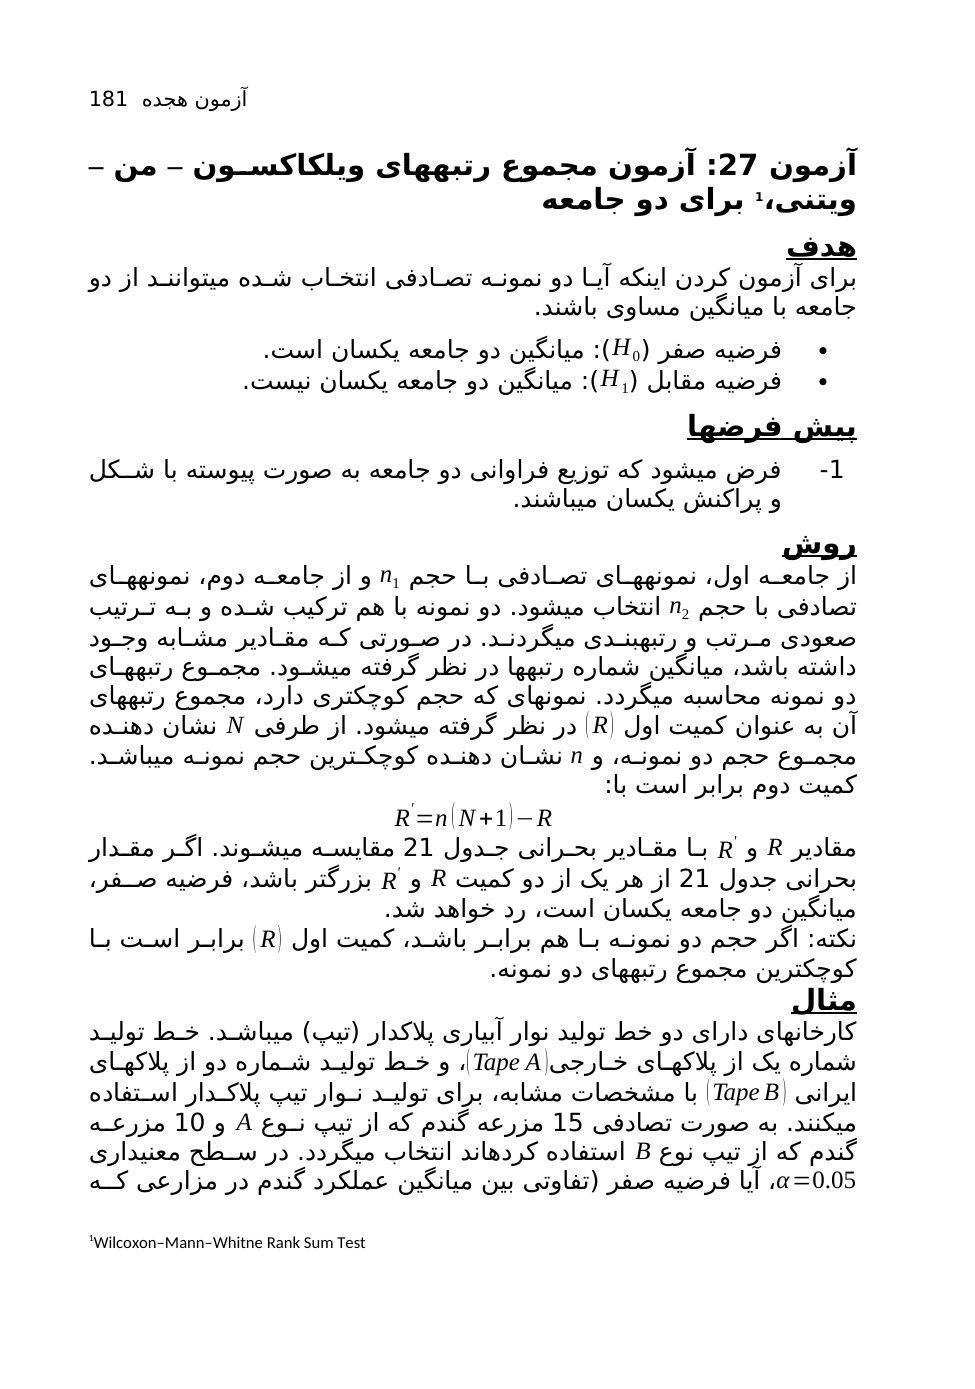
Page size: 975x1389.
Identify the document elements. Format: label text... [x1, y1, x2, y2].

text مثال [89, 983, 857, 1017]
text از جامعه اول، نمونه‏های تصادفی با حجم و از جامعه دوم، نمونه‏های تصادفی با حجم انتخاب می‏شود. دو نمونه با هم ترکیب شده و به ترتیب صعودی مرتب و رتبه‏بندی می‏گردند. در صورتی که مقادیر مشابه وجود داشته باشد، میانگین شماره رتبه‏ها در نظر گرفته می‏شود. مجموع رتبه‏های دو نمونه محاسبه می‏گردد. نمونه‏ای که حجم کوچکتری دارد، مجموع رتبه‏های آن به عنوان کمیت اول در نظر گرفته می‏شود. از طرفی نشان دهنده مجموع حجم دو نمونه، و نشان دهنده کوچکترین حجم نمونه می‏باشد. کمیت دوم برابر است با: [89, 560, 857, 799]
list فرضیه صفر (): میانگین دو جامعه یکسان است. [89, 334, 819, 365]
text مقادیر و با مقادیر بحرانی جدول 21 مقایسه می‏شوند. اگر مقدار بحرانی جدول 21 از هر یک از دو کمیت و بزرگتر باشد، فرضیه صفر، میانگین دو جامعه یکسان است، رد خواهد شد. [89, 832, 857, 923]
list فرض می‏شود که توزیع فراوانی دو جامعه به صورت پیوسته با شکل و پراکنش یکسان می‏باشند. [89, 455, 819, 514]
text پیش فرض‏ها [89, 409, 857, 443]
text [89, 1017, 857, 1195]
text نکته: اگر حجم دو نمونه با هم برابر باشد، کمیت اول برابر است با کوچکترین مجموع رتبه‏های دو نمونه. [89, 923, 857, 983]
text هدف [89, 229, 857, 263]
text روش [89, 526, 857, 560]
subtitle آزمون 27: آزمون مجموع رتبه‏های ویلکاکسون – من – ویتنی، برای دو جامعه [89, 148, 857, 216]
list فرضیه مقابل (): میانگین دو جامعه یکسان نیست. [89, 365, 819, 396]
text برای آزمون کردن اینکه آیا دو نمونه تصادفی انتخاب شده می‏توانند از دو جامعه با میانگین مساوی باشند. [89, 263, 857, 321]
